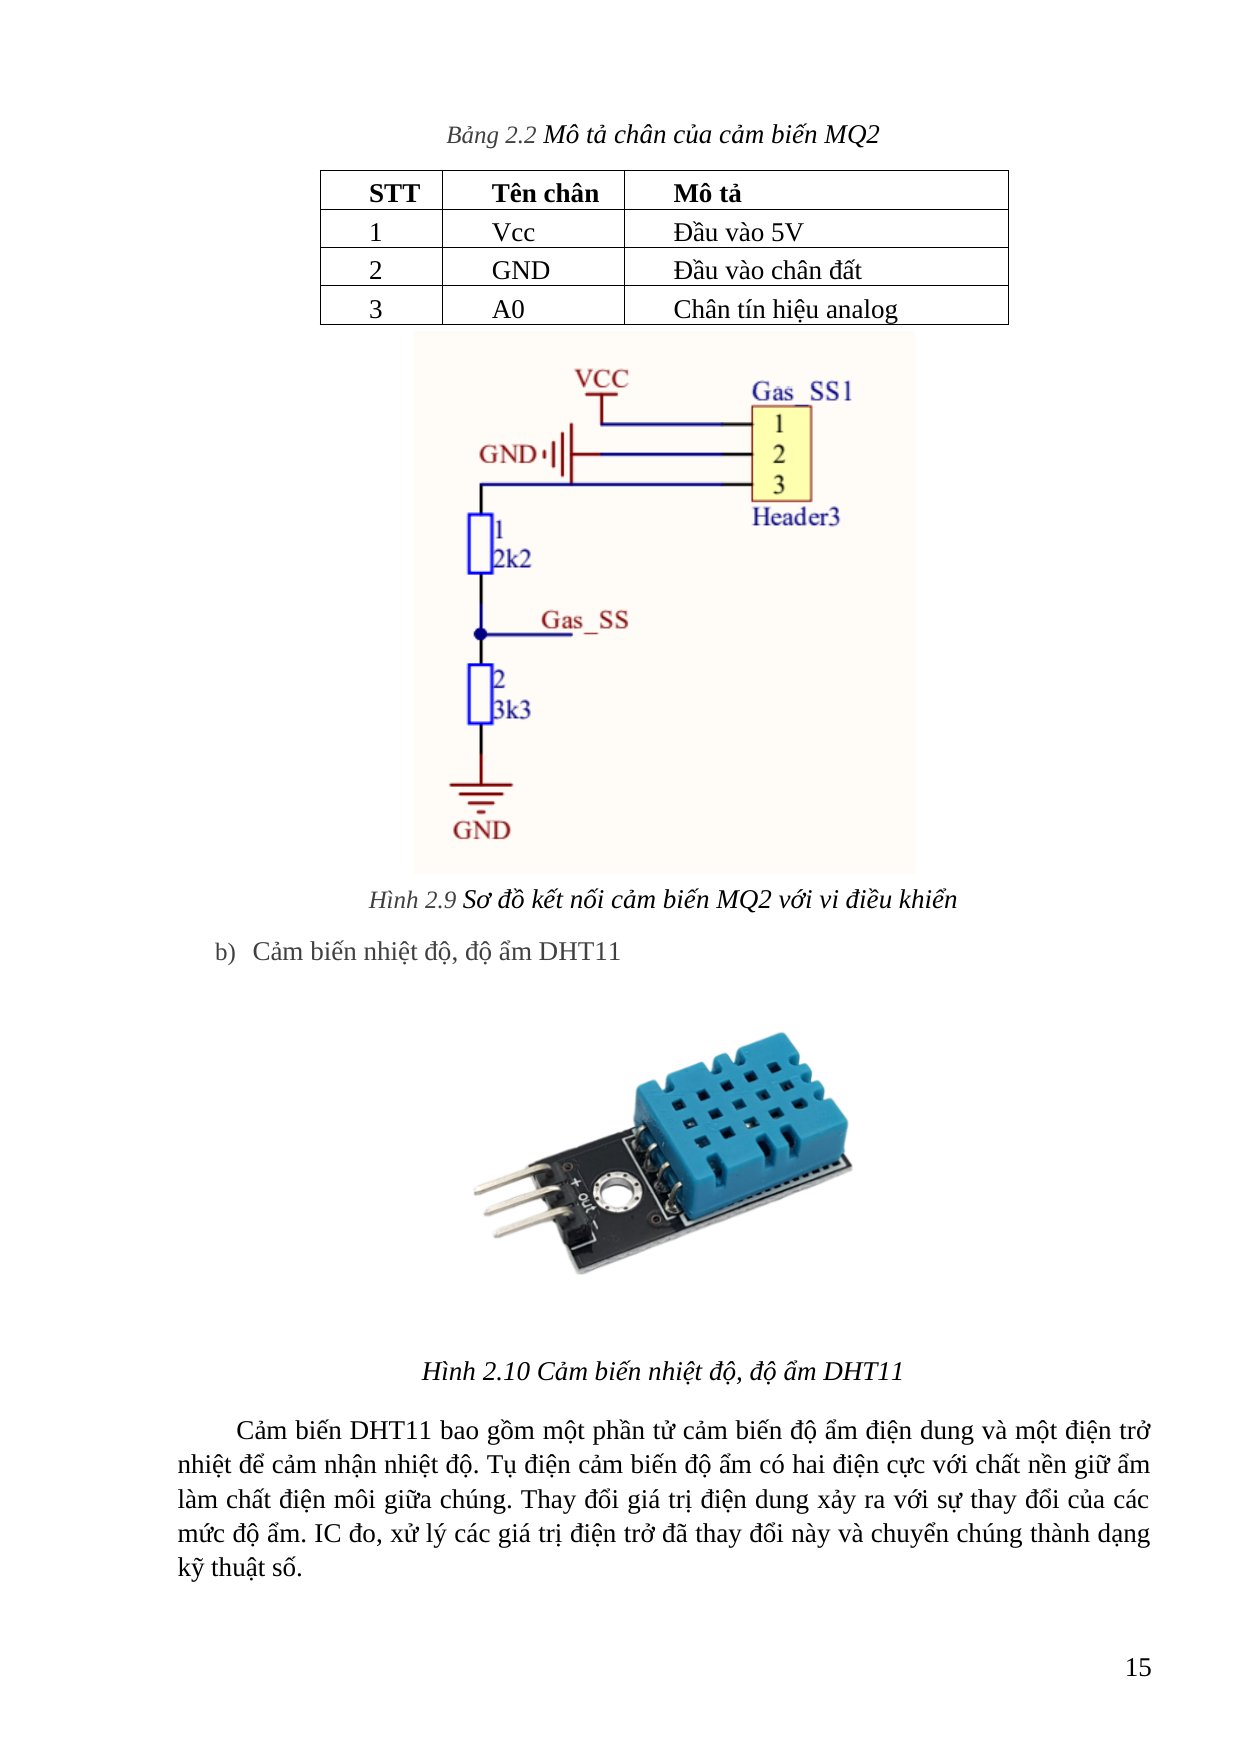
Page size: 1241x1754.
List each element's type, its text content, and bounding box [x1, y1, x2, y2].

table_header Mô tả [625, 171, 1008, 208]
table_cell Vcc [443, 210, 624, 247]
table_cell Chân tín hiệu analog [625, 286, 1008, 324]
text Bảng 2.2 Mô tả chân của cảm biến MQ2 [177, 118, 1152, 149]
table_cell 2 [321, 248, 442, 285]
table_cell A0 [443, 286, 624, 324]
table_header STT [321, 171, 442, 208]
table_cell GND [443, 248, 624, 285]
table_header Tên chân [443, 171, 624, 208]
picture [451, 987, 877, 1329]
text Cảm biến DHT11 bao gồm một phần tử cảm biến độ ẩm điện dung và một điện trở nhiệt để cảm nhận nhiệt độ. Tụ điện cảm biến độ ẩm có hai điện cực với chất nền giữ ẩm làm chất điện môi giữa chúng. Thay đổi giá trị điện dung xảy ra với sự thay đổi của các mức độ ẩm. IC đo, xử lý các giá trị điện trở đã thay đổi này và chuyển chúng thành dạng kỹ thuật số. [177, 1414, 1152, 1582]
list Cảm biến nhiệt độ, độ ẩm DHT11 [215, 935, 1152, 966]
picture [413, 331, 916, 874]
table_cell Đầu vào 5V [625, 210, 1008, 247]
table_cell Đầu vào chân đất [625, 248, 1008, 285]
table_cell 1 [321, 210, 442, 247]
table_cell 3 [321, 286, 442, 324]
